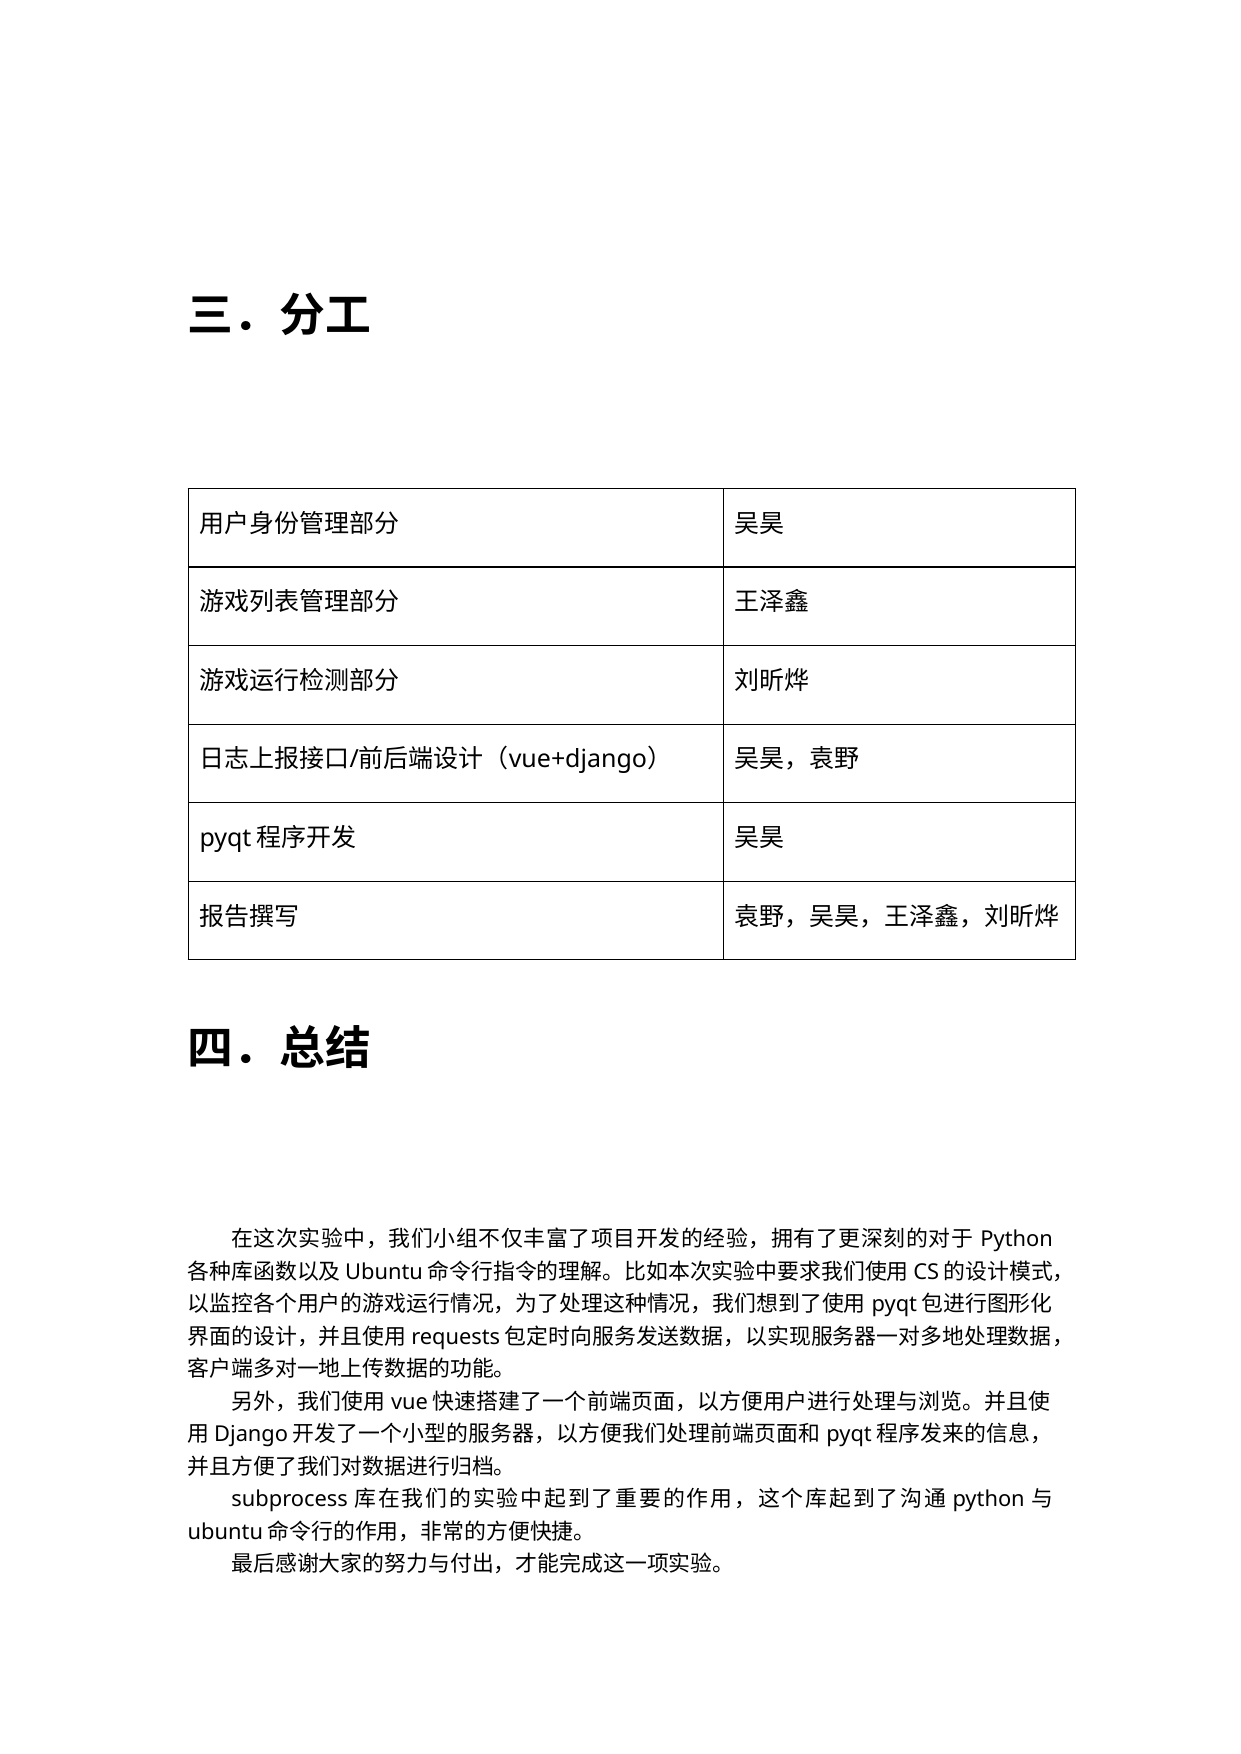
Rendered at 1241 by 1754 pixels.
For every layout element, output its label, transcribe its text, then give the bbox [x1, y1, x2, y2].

table_cell 袁野，吴昊，王泽鑫，刘昕烨 [724, 882, 1075, 959]
table_cell pyqt程序开发 [189, 803, 723, 881]
table_header 吴昊 [724, 489, 1075, 566]
table_cell 王泽鑫 [724, 568, 1075, 645]
table_cell 游戏列表管理部分 [189, 568, 723, 645]
table_cell 吴昊 [724, 803, 1075, 881]
table_cell 日志上报接口/前后端设计（vue+django） [189, 725, 723, 802]
table_cell 游戏运行检测部分 [189, 646, 723, 723]
text 在这次实验中，我们小组不仅丰富了项目开发的经验，拥有了更深刻的对于Python各种库函数以及Ubuntu命令行指令的理解。比如本次实验中要求我们使用CS的设计模式，以监控各个用户的游戏运行情况，为了处理这种情况，我们想到了使用pyqt包进行图形化界面的设计，并且使用requests包定时向服务发送数据，以实现服务器一对多地处理数据，客户端多对一地上传数据的功能。 [187, 1221, 1053, 1383]
text 另外，我们使用vue快速搭建了一个前端页面，以方便用户进行处理与浏览。并且使用Django开发了一个小型的服务器，以方便我们处理前端页面和pyqt程序发来的信息，并且方便了我们对数据进行归档。 [187, 1383, 1053, 1481]
text 最后感谢大家的努力与付出，才能完成这一项实验。 [187, 1546, 1053, 1578]
text subprocess库在我们的实验中起到了重要的作用，这个库起到了沟通python与ubuntu命令行的作用，非常的方便快捷。 [187, 1481, 1053, 1546]
subtitle 分工 [187, 262, 1053, 360]
subtitle 总结 [187, 996, 1053, 1093]
table_header 用户身份管理部分 [189, 489, 723, 566]
table_cell 刘昕烨 [724, 646, 1075, 723]
table_cell 吴昊，袁野 [724, 725, 1075, 802]
table_cell 报告撰写 [189, 882, 723, 959]
